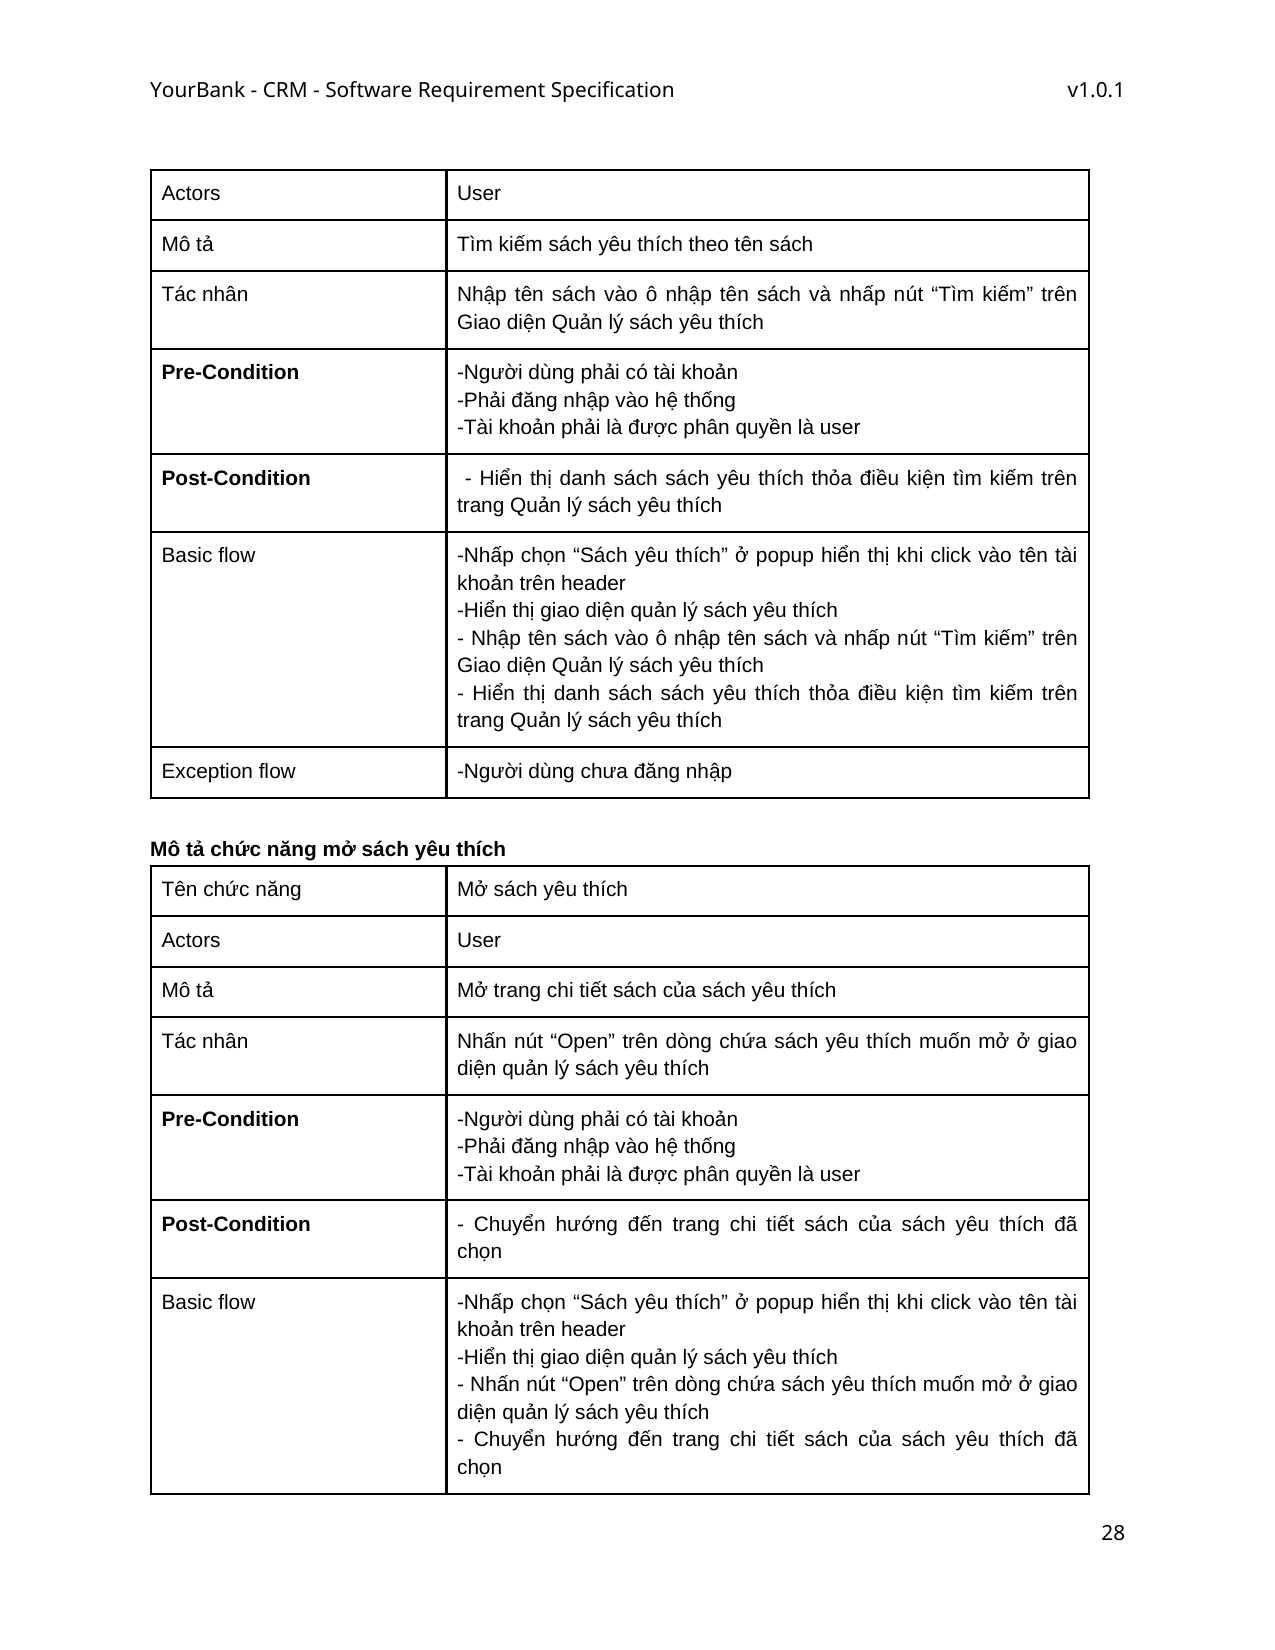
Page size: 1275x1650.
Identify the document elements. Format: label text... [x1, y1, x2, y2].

table_cell Tác nhân [152, 1018, 445, 1094]
table_cell Basic flow [152, 1279, 445, 1493]
table_cell Actors [152, 171, 445, 219]
table_cell Exception flow [152, 748, 445, 797]
table_cell Tìm kiếm sách yêu thích theo tên sách [448, 221, 1088, 269]
text Mô tả chức năng mở sách yêu thích [150, 837, 1125, 861]
table_cell Mở trang chi tiết sách của sách yêu thích [448, 968, 1088, 1016]
table_cell Mô tả [152, 968, 445, 1016]
table_cell Actors [152, 917, 445, 966]
table_cell - Hiển thị danh sách sách yêu thích thỏa điều kiện tìm kiếm trên trang Quản lý sách yêu thích [448, 455, 1088, 531]
table_cell Mô tả [152, 221, 445, 269]
table_cell User [448, 171, 1088, 219]
table_cell Nhập tên sách vào ô nhập tên sách và nhấp nút “Tìm kiếm” trên Giao diện Quản lý sách yêu thích [448, 272, 1088, 347]
table_cell Tác nhân [152, 272, 445, 347]
table_cell Post-Condition [152, 1201, 445, 1277]
table_cell -Người dùng chưa đăng nhập [448, 748, 1088, 797]
table_cell -Nhấp chọn “Sách yêu thích” ở popup hiển thị khi click vào tên tài khoản trên header -Hiển thị giao diện quản lý sách yêu thích - Nhập tên sách vào ô nhập tên sách và nhấp nút “Tìm kiếm” trên Giao diện Quản lý sách yêu thích - Hiển thị danh sách sách yêu thích thỏa điều kiện tìm kiếm trên trang Quản lý sách yêu thích [448, 533, 1088, 746]
table_cell - Chuyển hướng đến trang chi tiết sách của sách yêu thích đã chọn [448, 1201, 1088, 1277]
table_cell Pre-Condition [152, 350, 445, 453]
table_cell Nhấn nút “Open” trên dòng chứa sách yêu thích muốn mở ở giao diện quản lý sách yêu thích [448, 1018, 1088, 1094]
table_header Mở sách yêu thích [448, 867, 1088, 915]
table_cell Post-Condition [152, 455, 445, 531]
table_cell -Người dùng phải có tài khoản -Phải đăng nhập vào hệ thống -Tài khoản phải là được phân quyền là user [448, 1096, 1088, 1199]
table_cell -Người dùng phải có tài khoản -Phải đăng nhập vào hệ thống -Tài khoản phải là được phân quyền là user [448, 350, 1088, 453]
table_cell Pre-Condition [152, 1096, 445, 1199]
table_header Tên chức năng [152, 867, 445, 915]
table_cell -Nhấp chọn “Sách yêu thích” ở popup hiển thị khi click vào tên tài khoản trên header -Hiển thị giao diện quản lý sách yêu thích - Nhấn nút “Open” trên dòng chứa sách yêu thích muốn mở ở giao diện quản lý sách yêu thích - Chuyển hướng đến trang chi tiết sách của sách yêu thích đã chọn [448, 1279, 1088, 1493]
table_cell Basic flow [152, 533, 445, 746]
table_cell User [448, 917, 1088, 966]
